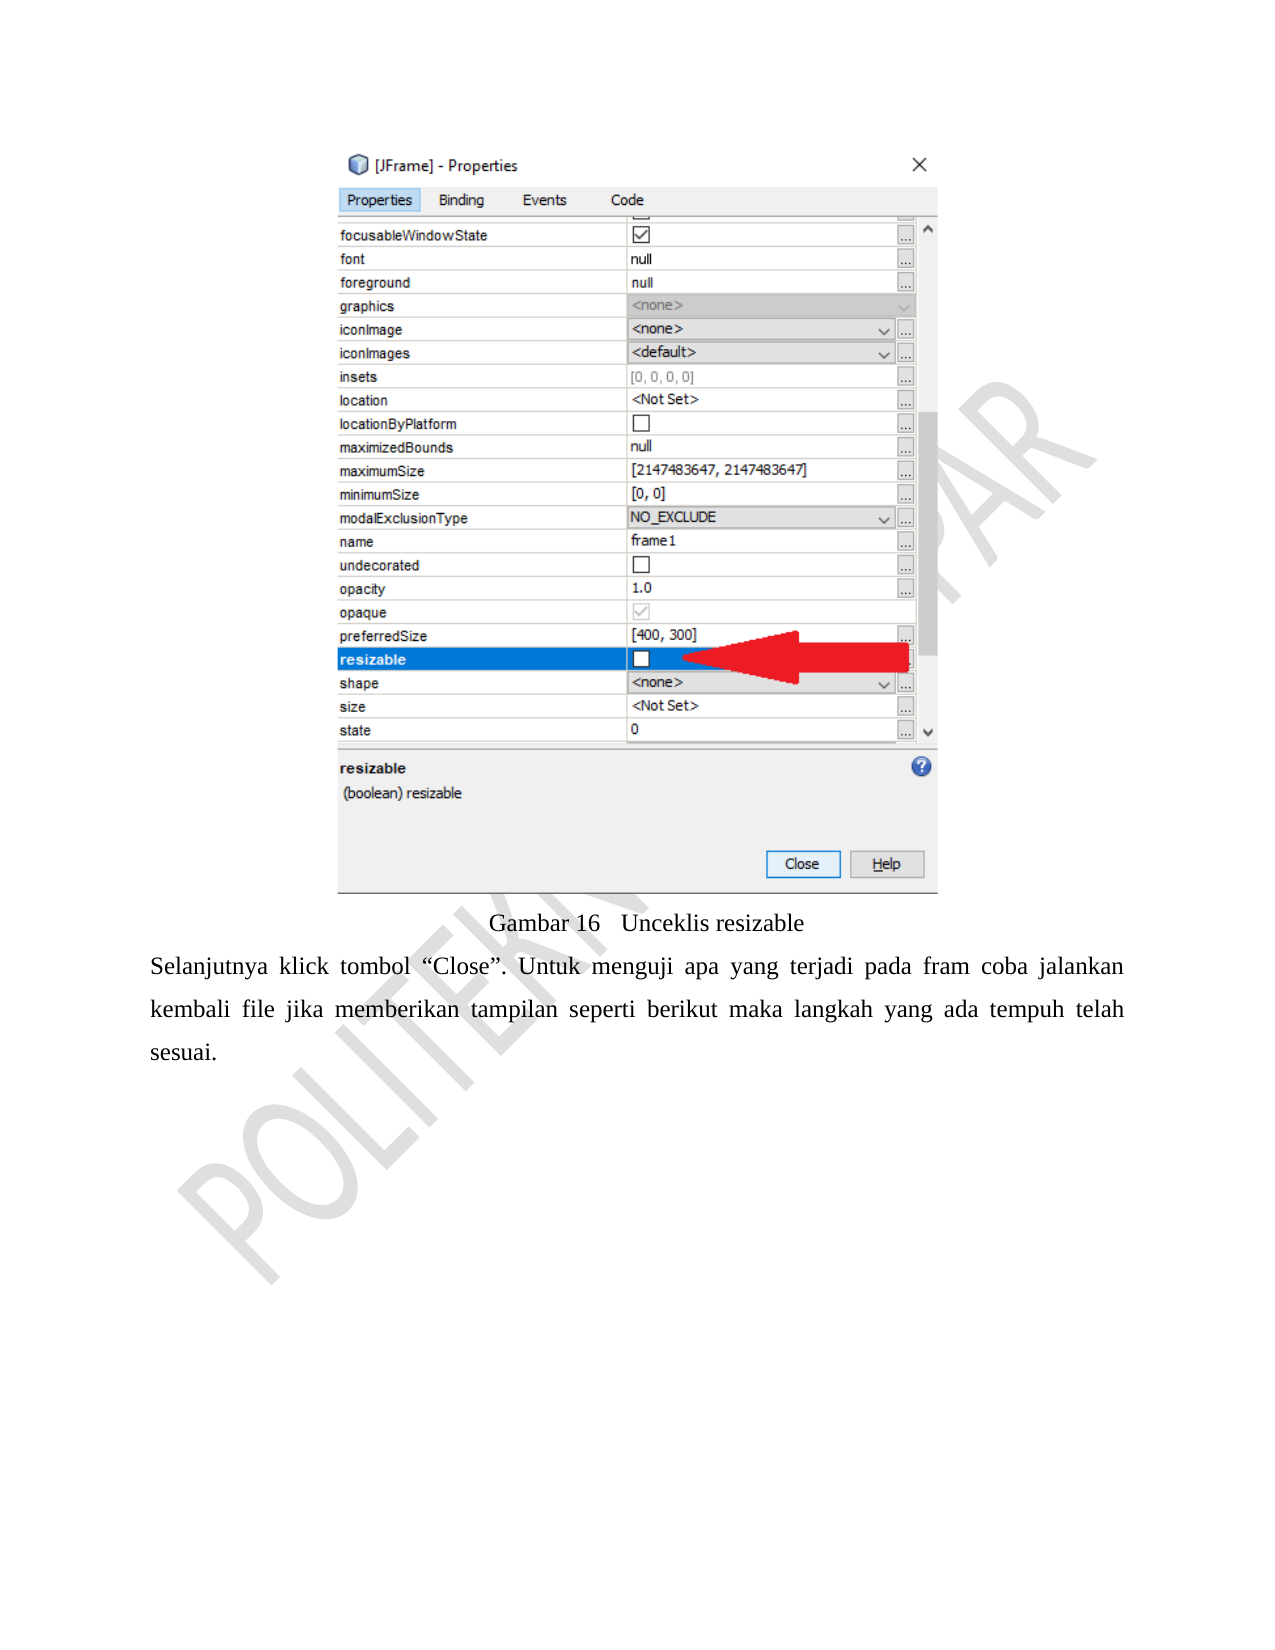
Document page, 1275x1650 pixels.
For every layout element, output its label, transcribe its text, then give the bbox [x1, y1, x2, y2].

picture [337, 150, 938, 894]
text Selanjutnya klick tombol “Close”. Untuk menguji apa yang terjadi pada fram coba jalankan kembali file jika memberikan tampilan seperti berikut maka langkah yang ada tempuh telah sesuai. [150, 951, 1125, 1066]
list Unceklis resizable [194, 908, 1125, 937]
